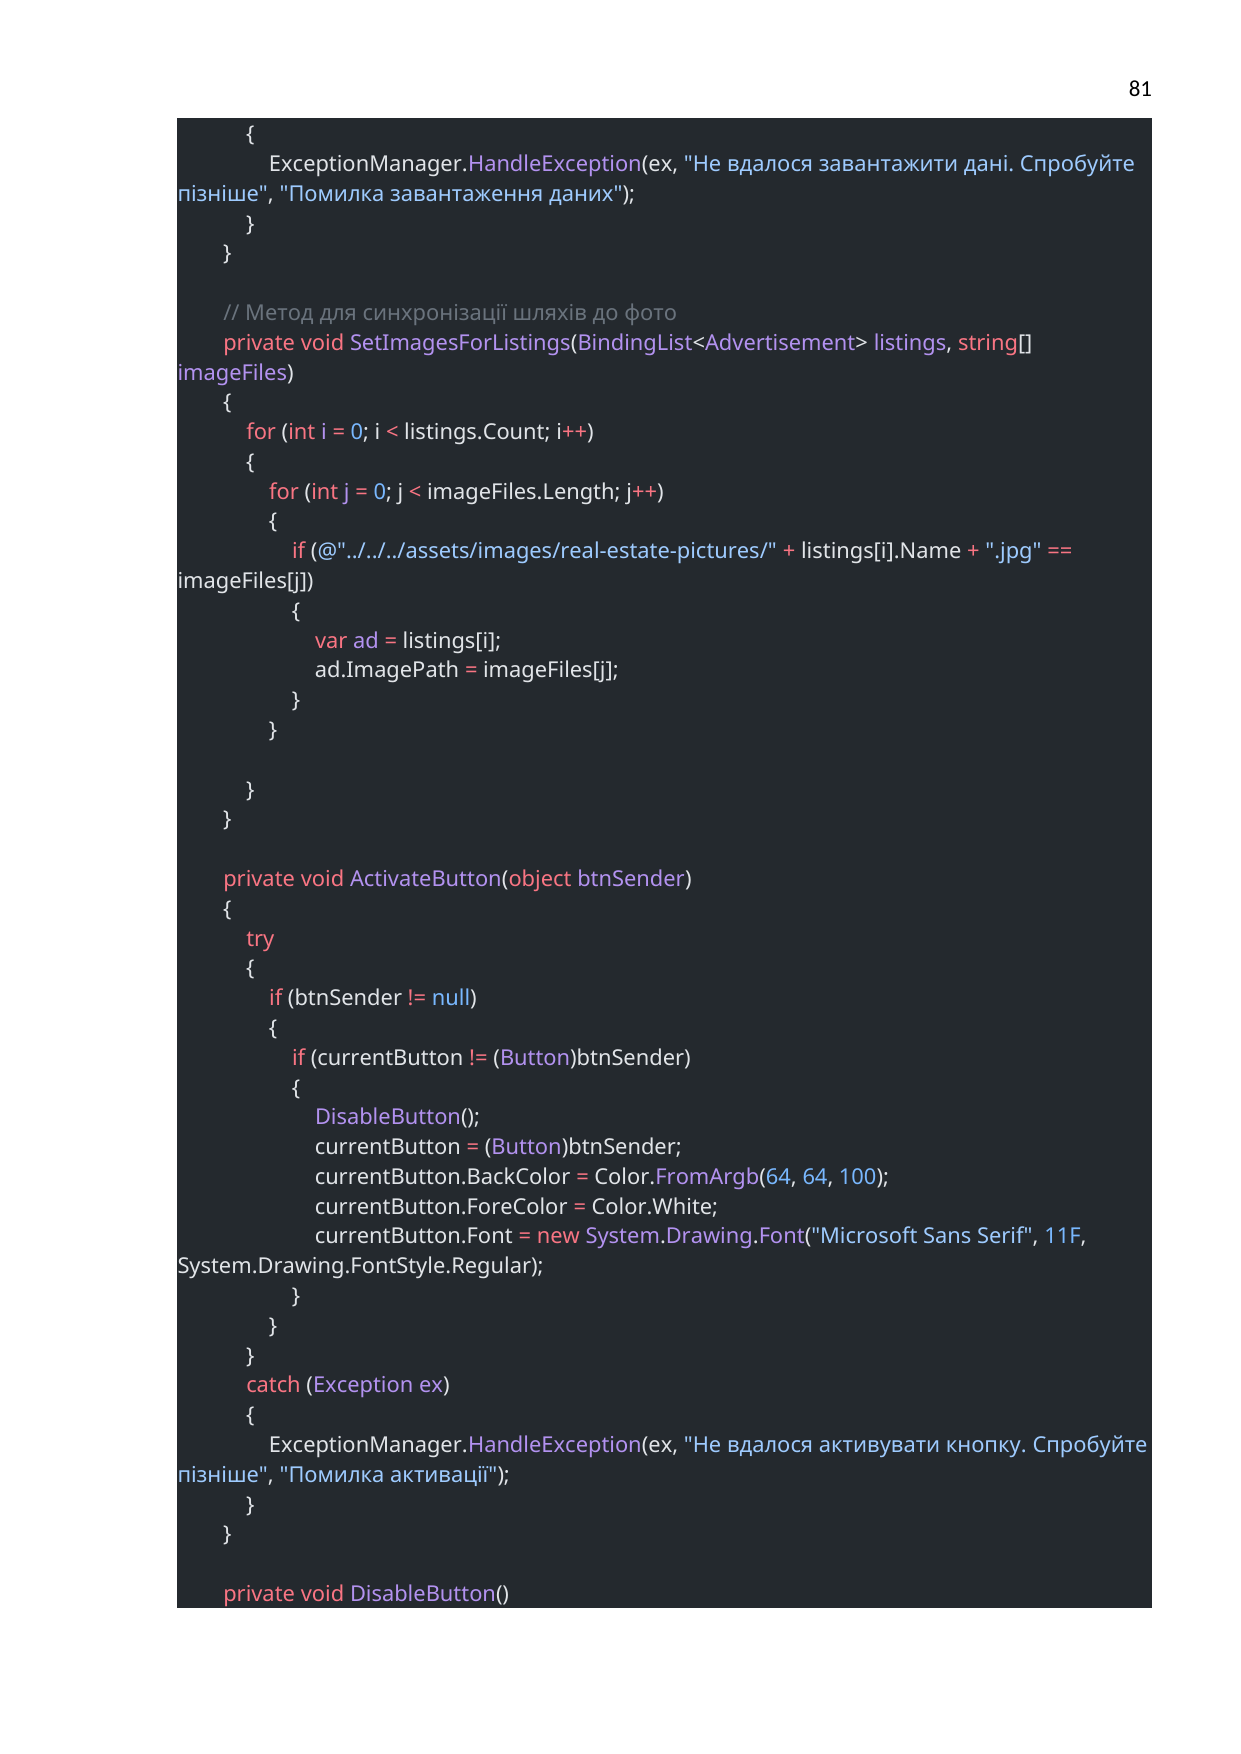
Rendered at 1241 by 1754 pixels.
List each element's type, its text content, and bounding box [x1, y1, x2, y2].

text } [177, 1518, 1152, 1548]
text { [177, 595, 1152, 624]
text try [177, 922, 1152, 952]
text } [177, 714, 1152, 744]
text { [177, 118, 1152, 148]
text // Метод для синхронізації шляхів до фото [177, 297, 1152, 327]
text } [177, 1310, 1152, 1339]
text ExceptionManager.HandleException(ex, "Не вдалося активувати кнопку. Спробуйте пізніше", "Помилка активації"); [177, 1429, 1152, 1488]
text if (@"../../../assets/images/real-estate-pictures/" + listings[i].Name + ".jpg" == imageFiles[j]) [177, 535, 1152, 595]
text catch (Exception ex) [177, 1369, 1152, 1399]
text private void DisableButton() [177, 1578, 1152, 1608]
text } [177, 773, 1152, 803]
text private void SetImagesForListings(BindingList<Advertisement> listings, string[] imageFiles) [177, 327, 1152, 386]
text for (int i = 0; i < listings.Count; i++) [177, 416, 1152, 446]
text } [177, 1339, 1152, 1369]
text { [177, 952, 1152, 982]
text { [177, 386, 1152, 416]
text if (currentButton != (Button)btnSender) [177, 1042, 1152, 1071]
text currentButton.ForeColor = Color.White; [177, 1191, 1152, 1220]
text DisableButton(); [177, 1101, 1152, 1131]
text var ad = listings[i]; [177, 624, 1152, 654]
text { [177, 893, 1152, 922]
text } [177, 207, 1152, 237]
text for (int j = 0; j < imageFiles.Length; j++) [177, 476, 1152, 505]
text } [177, 237, 1152, 267]
text } [177, 803, 1152, 833]
text { [177, 1012, 1152, 1042]
text if (btnSender != null) [177, 982, 1152, 1012]
text } [177, 1488, 1152, 1518]
text { [177, 505, 1152, 535]
text { [177, 1071, 1152, 1101]
text } [177, 1280, 1152, 1310]
text private void ActivateButton(object btnSender) [177, 863, 1152, 893]
text currentButton.Font = new System.Drawing.Font("Microsoft Sans Serif", 11F, System.Drawing.FontStyle.Regular); [177, 1220, 1152, 1280]
text currentButton = (Button)btnSender; [177, 1131, 1152, 1161]
text ad.ImagePath = imageFiles[j]; [177, 654, 1152, 684]
text currentButton.BackColor = Color.FromArgb(64, 64, 100); [177, 1161, 1152, 1191]
text } [177, 684, 1152, 714]
text { [177, 446, 1152, 476]
text ExceptionManager.HandleException(ex, "Не вдалося завантажити дані. Спробуйте пізніше", "Помилка завантаження даних"); [177, 148, 1152, 207]
text { [177, 1399, 1152, 1429]
